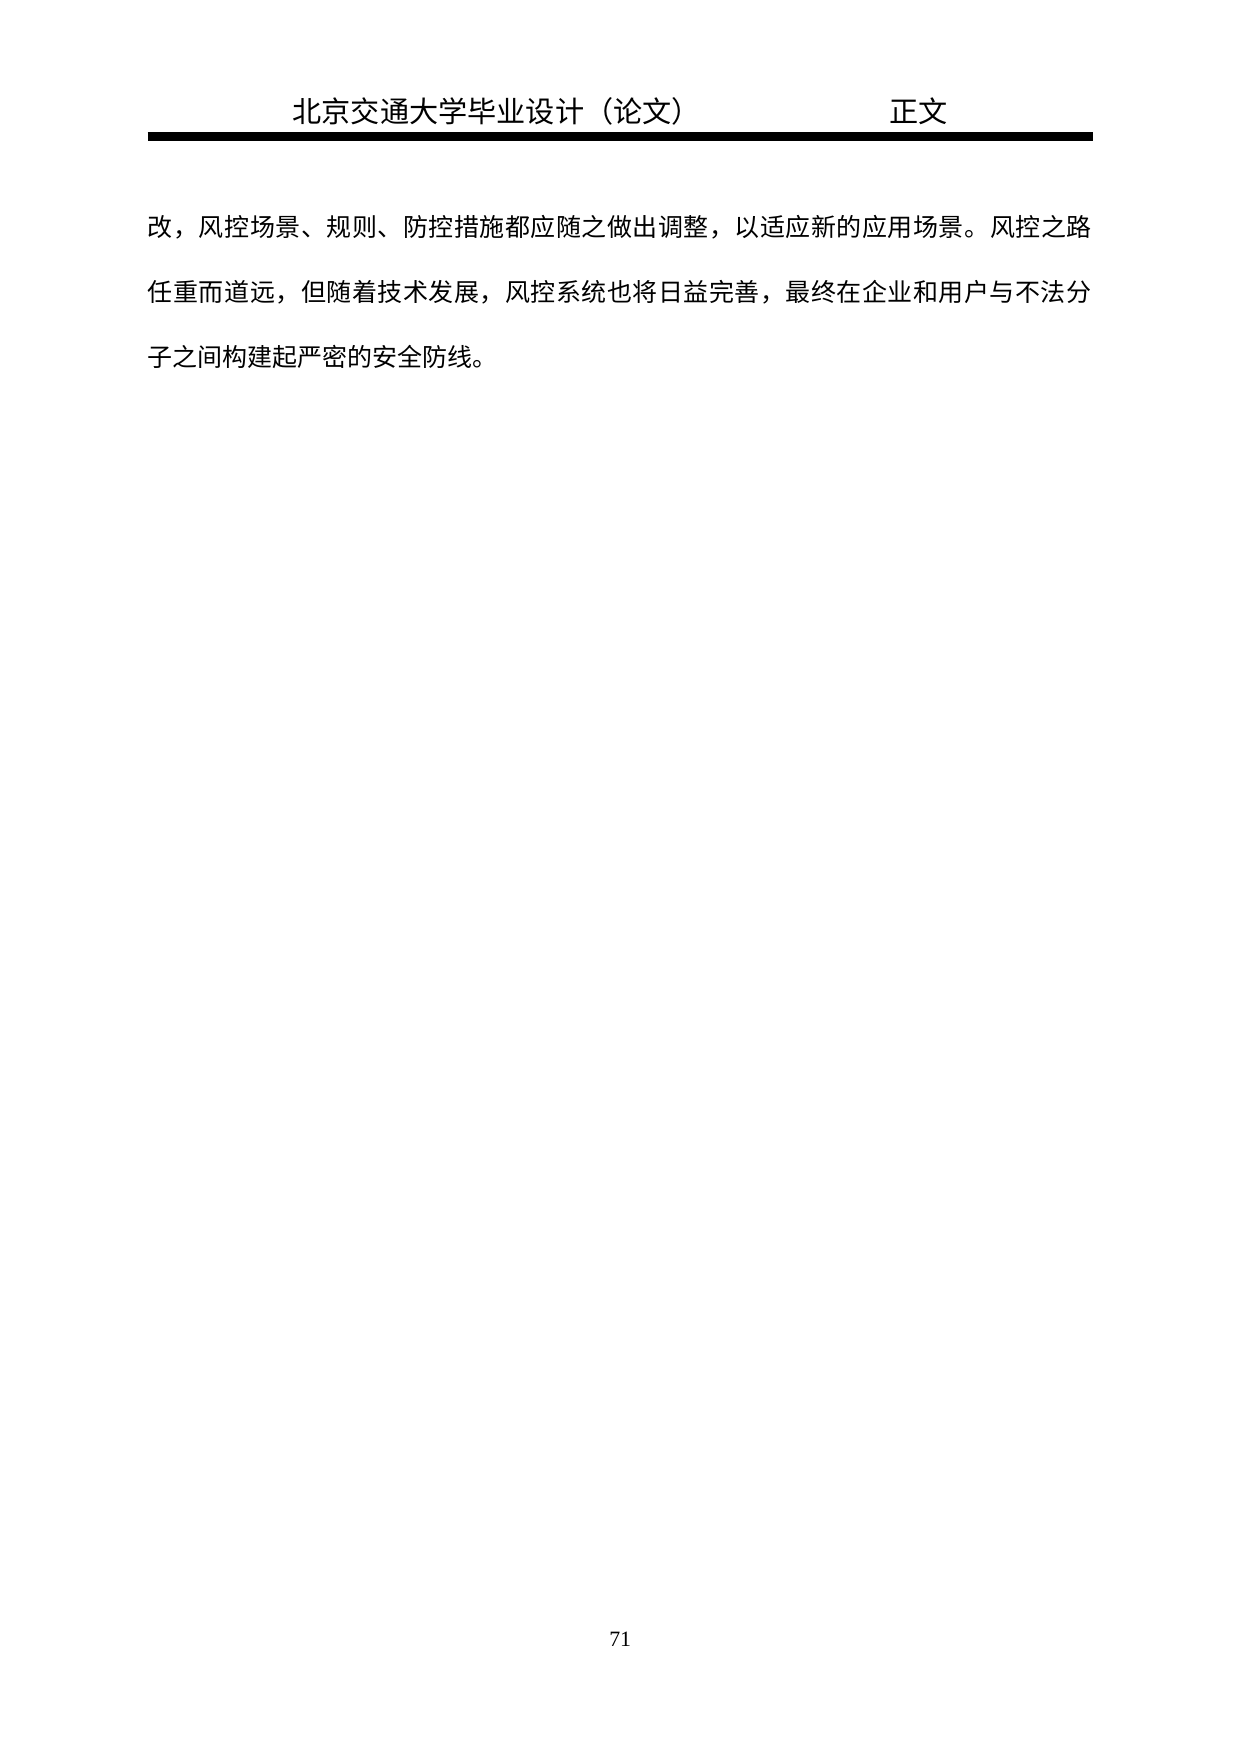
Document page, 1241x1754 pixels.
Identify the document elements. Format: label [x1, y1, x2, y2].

text [148, 193, 1092, 388]
